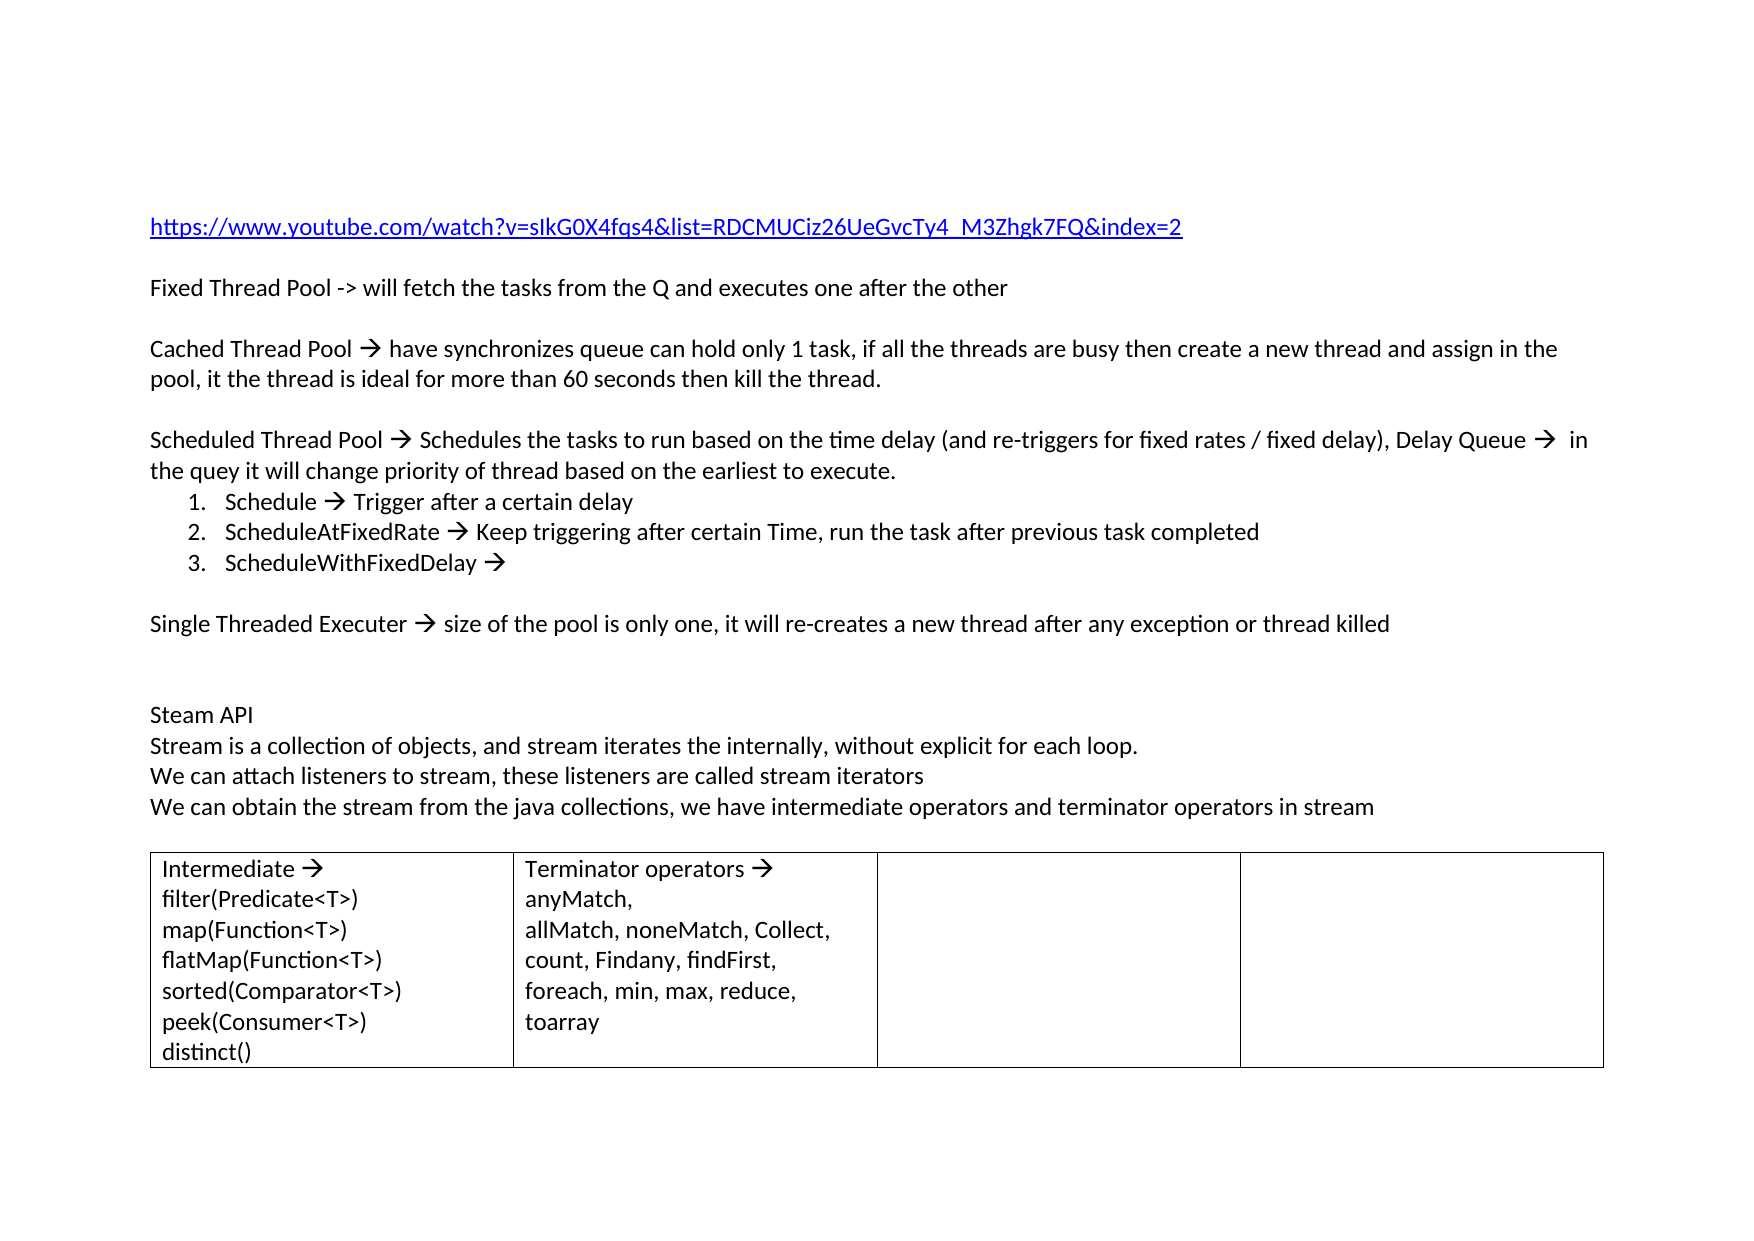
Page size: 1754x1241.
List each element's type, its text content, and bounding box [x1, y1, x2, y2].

text Steam API [150, 699, 1604, 730]
text Single Threaded Executer size of the pool is only one, it will re-creates a new thread after any exception or thread killed [150, 608, 1604, 638]
list Schedule Trigger after a certain delay [187, 486, 1604, 516]
text We can attach listeners to stream, these listeners are called stream iterators [150, 760, 1604, 791]
text https://www.youtube.com/watch?v=sIkG0X4fqs4&list=RDCMUCiz26UeGvcTy4_M3Zhgk7FQ&index=2 [150, 211, 1604, 242]
list ScheduleWithFixedDelay [187, 547, 1604, 577]
text Cached Thread Pool have synchronizes queue can hold only 1 task, if all the threads are busy then create a new thread and assign in the pool, it the thread is ideal for more than 60 seconds then kill the thread. [150, 333, 1604, 394]
text Stream is a collection of objects, and stream iterates the internally, without explicit for each loop. [150, 730, 1604, 760]
text Scheduled Thread Pool Schedules the tasks to run based on the time delay (and re-triggers for fixed rates / fixed delay), Delay Queue in the quey it will change priority of thread based on the earliest to execute. [150, 425, 1604, 486]
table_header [514, 853, 877, 1067]
text Fixed Thread Pool -> will fetch the tasks from the Q and executes one after the other [150, 272, 1604, 303]
text We can obtain the stream from the java collections, we have intermediate operators and terminator operators in stream [150, 791, 1604, 821]
table_header [1241, 853, 1603, 1067]
table_header [878, 853, 1240, 1067]
list ScheduleAtFixedRate Keep triggering after certain Time, run the task after previous task completed [187, 516, 1604, 547]
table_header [151, 853, 513, 1067]
